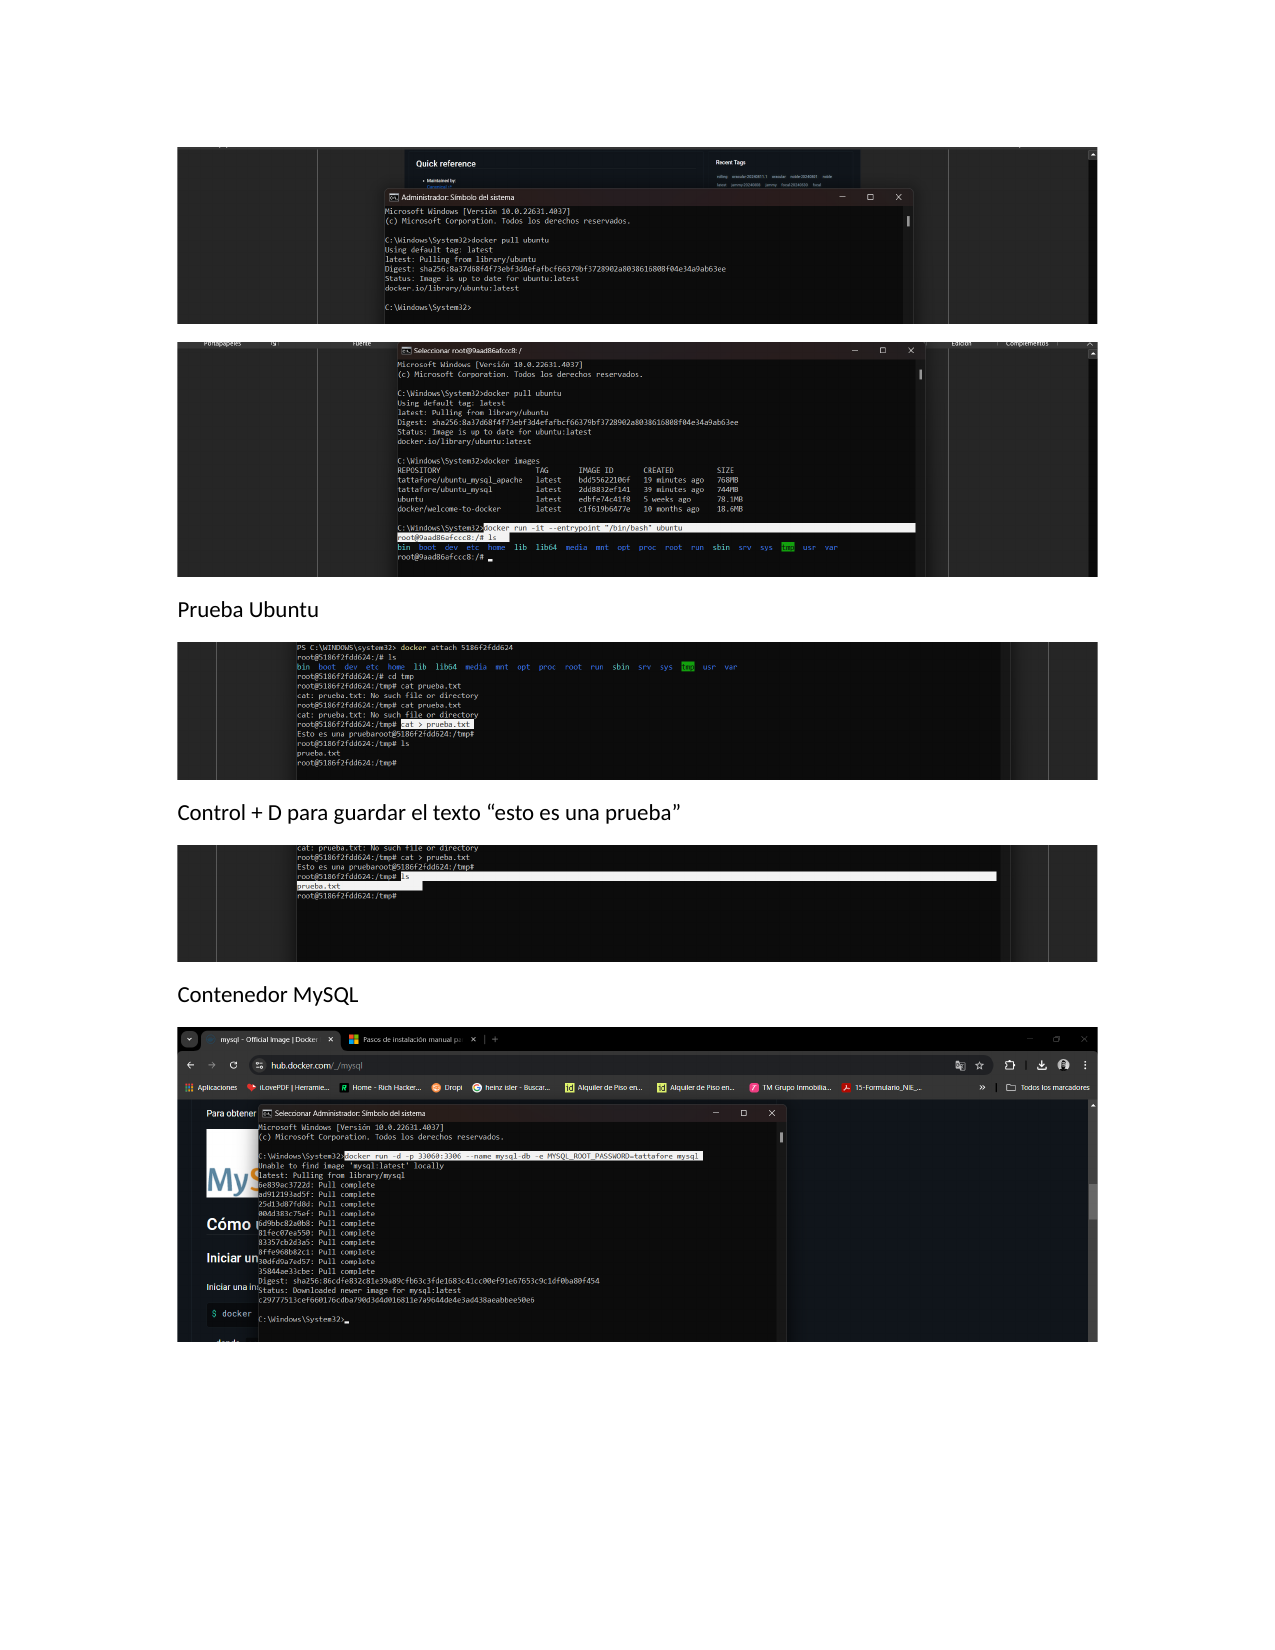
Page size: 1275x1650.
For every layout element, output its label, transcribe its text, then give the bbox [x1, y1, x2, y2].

picture [177, 642, 1098, 780]
text Contenedor MySQL [177, 980, 1098, 1008]
picture [177, 845, 1098, 962]
picture [177, 1027, 1098, 1342]
text Prueba Ubuntu [177, 596, 1098, 624]
text Control + D para guardar el texto “esto es una prueba” [177, 798, 1098, 826]
picture [177, 342, 1098, 577]
picture [177, 147, 1098, 324]
